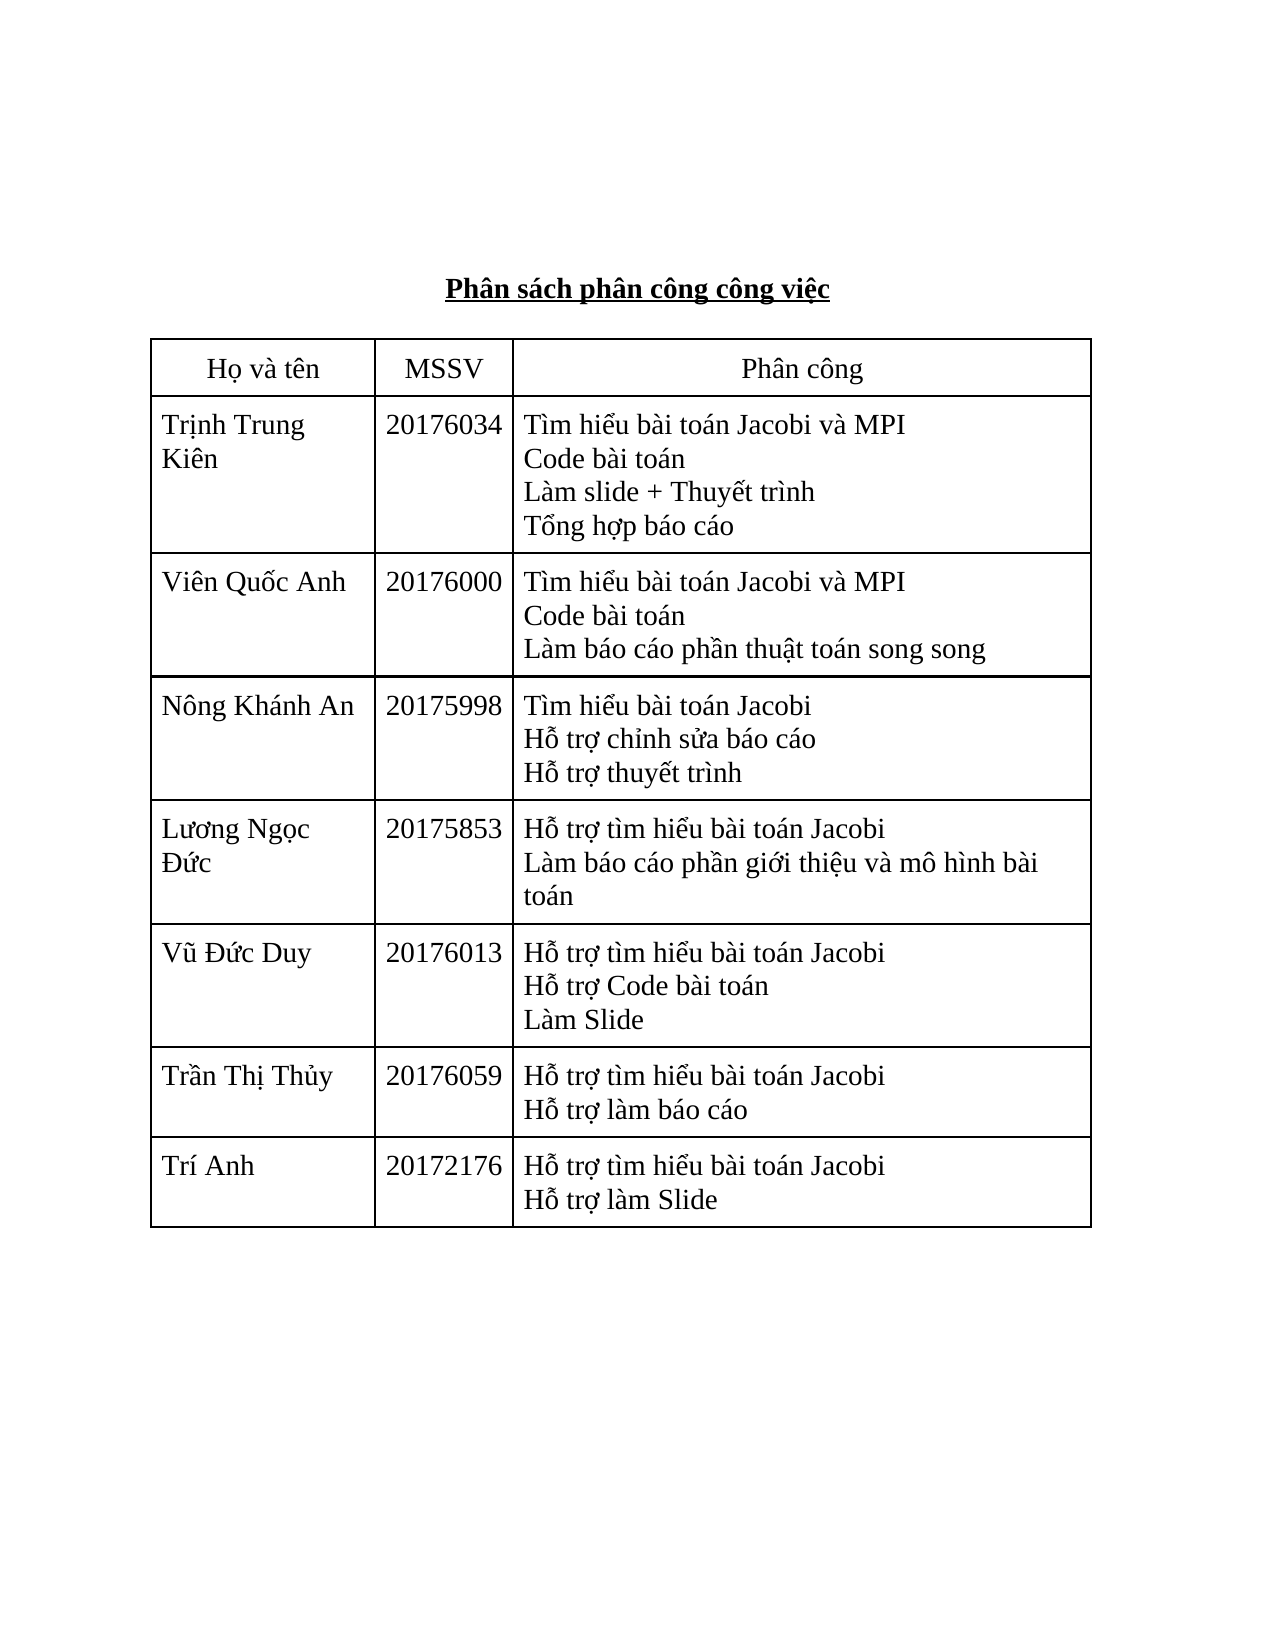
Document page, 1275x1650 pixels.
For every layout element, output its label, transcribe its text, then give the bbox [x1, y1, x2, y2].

table_cell 20176000 [376, 554, 512, 675]
table_cell Hỗ trợ tìm hiểu bài toán Jacobi Làm báo cáo phần giới thiệu và mô hình bài toán [514, 801, 1090, 922]
table_cell 20172176 [376, 1138, 512, 1226]
table_cell Trần Thị Thủy [152, 1048, 374, 1136]
table_cell Trí Anh [152, 1138, 374, 1226]
table_header MSSV [376, 340, 512, 395]
table_cell Viên Quốc Anh [152, 554, 374, 675]
table_cell Vũ Đức Duy [152, 925, 374, 1046]
table_cell Tìm hiểu bài toán Jacobi và MPI Code bài toán Làm báo cáo phần thuật toán song song [514, 554, 1090, 675]
table_cell Tìm hiểu bài toán Jacobi và MPI Code bài toán Làm slide + Thuyết trình Tổng hợp báo cáo [514, 397, 1090, 552]
table_cell 20176034 [376, 397, 512, 552]
table_cell 20176013 [376, 925, 512, 1046]
table_cell Lương Ngọc Đức [152, 801, 374, 922]
table_header Phân công [514, 340, 1090, 395]
table_cell 20175853 [376, 801, 512, 922]
table_cell 20176059 [376, 1048, 512, 1136]
table_header Họ và tên [152, 340, 374, 395]
table_cell Nông Khánh An [152, 678, 374, 799]
table_cell 20175998 [376, 678, 512, 799]
table_cell Hỗ trợ tìm hiểu bài toán Jacobi Hỗ trợ làm Slide [514, 1138, 1090, 1226]
table_cell Tìm hiểu bài toán Jacobi Hỗ trợ chỉnh sửa báo cáo Hỗ trợ thuyết trình [514, 678, 1090, 799]
table_cell Hỗ trợ tìm hiểu bài toán Jacobi Hỗ trợ Code bài toán Làm Slide [514, 925, 1090, 1046]
table_cell Trịnh Trung Kiên [152, 397, 374, 552]
text Phân sách phân công công việc [150, 271, 1125, 305]
table_cell Hỗ trợ tìm hiểu bài toán Jacobi Hỗ trợ làm báo cáo [514, 1048, 1090, 1136]
